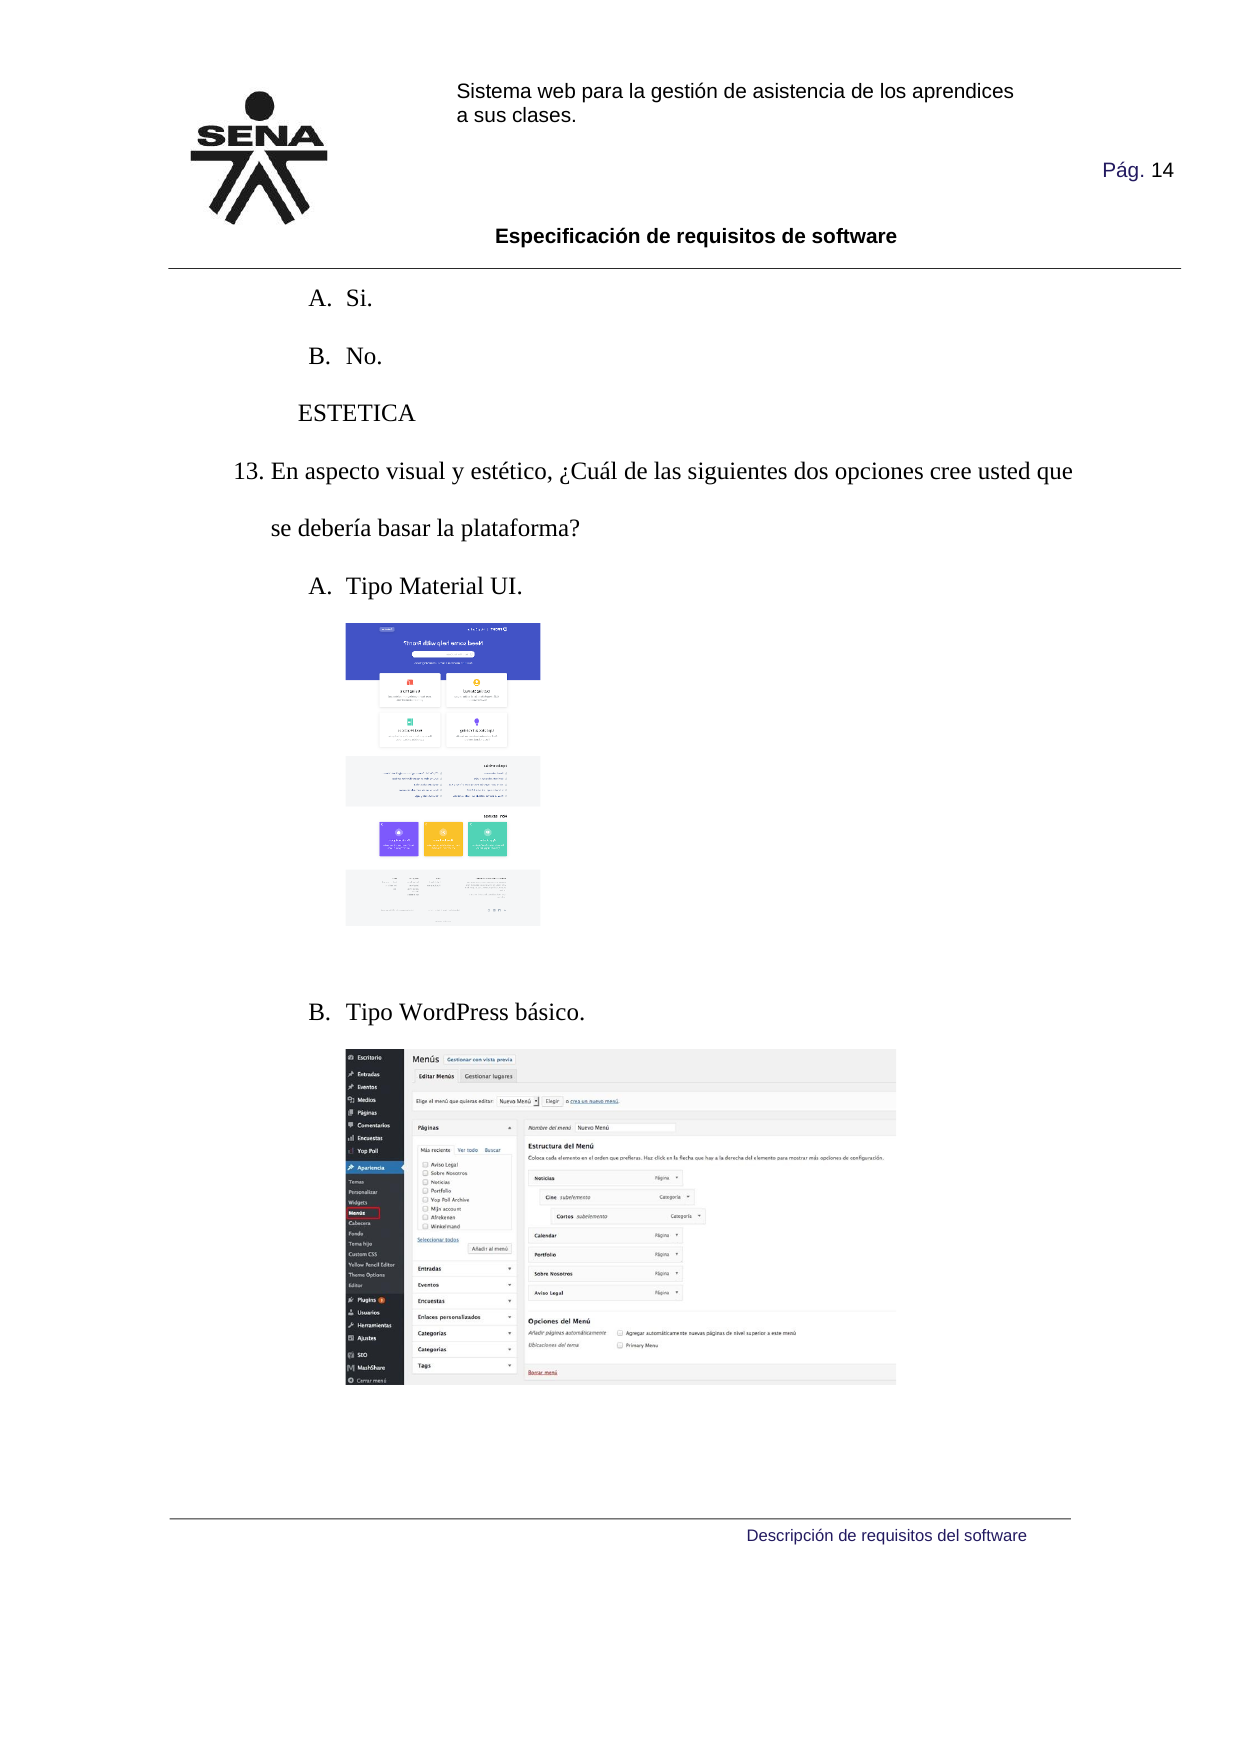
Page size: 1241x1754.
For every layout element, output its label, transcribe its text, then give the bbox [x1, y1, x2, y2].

list Si. [308, 283, 1092, 312]
list En aspecto visual y estético, ¿Cuál de las siguientes dos opciones cree usted que se debería basar la plataforma? [233, 456, 1092, 542]
list ESTETICA [298, 398, 1092, 427]
list No. [308, 341, 1092, 370]
picture [345, 623, 541, 926]
picture [345, 1049, 897, 1385]
list Tipo Material UI. [308, 571, 1092, 973]
picture [190, 87, 328, 225]
